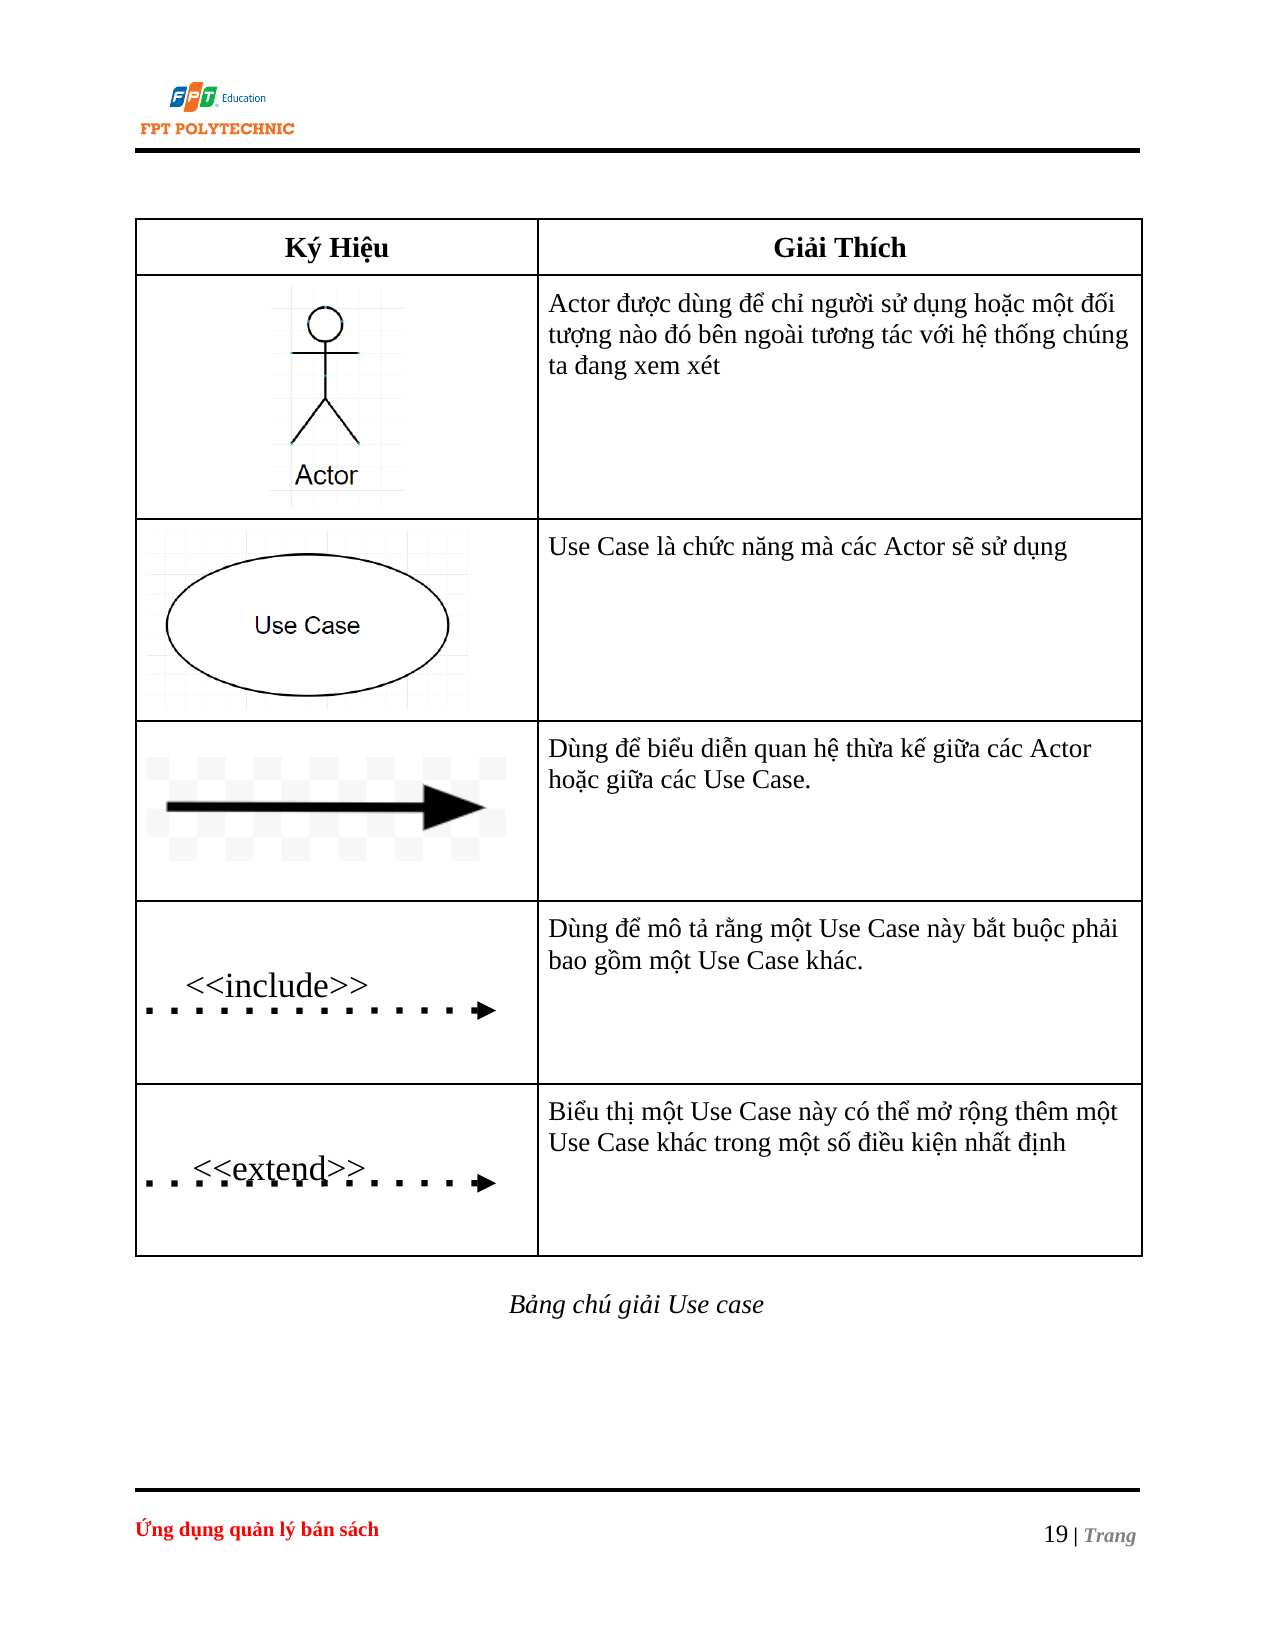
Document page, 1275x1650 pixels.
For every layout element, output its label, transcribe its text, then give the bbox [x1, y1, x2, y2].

picture [270, 286, 404, 508]
picture [146, 757, 506, 861]
picture [146, 530, 469, 710]
picture [135, 75, 299, 147]
text Bảng chú giải Use case [135, 1288, 1140, 1319]
